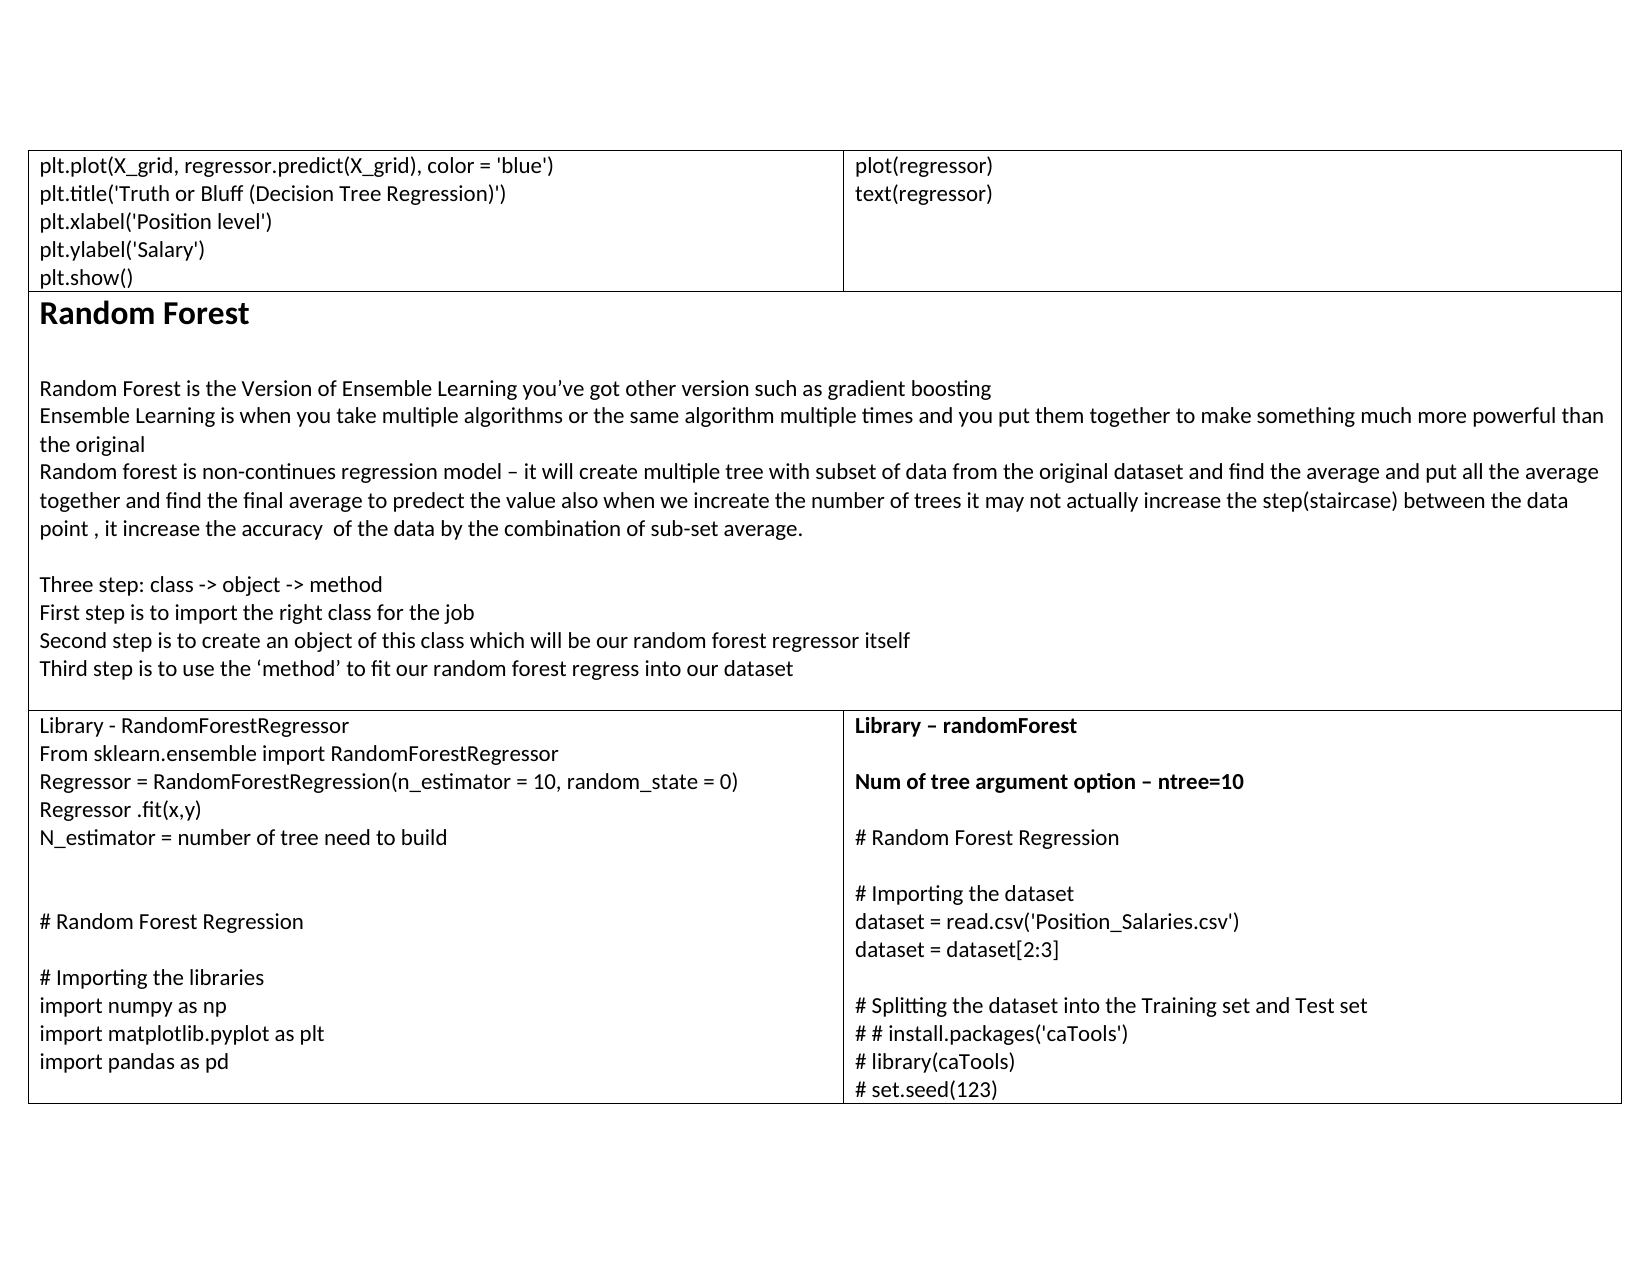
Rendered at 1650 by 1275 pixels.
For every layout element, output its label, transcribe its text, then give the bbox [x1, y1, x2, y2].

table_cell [844, 151, 1621, 291]
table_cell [29, 711, 843, 1103]
table_cell Random Forest Random Forest is the Version of Ensemble Learning you’ve got other version such as gradient boosting Ensemble Learning is when you take multiple algorithms or the same algorithm multiple times and you put them together to make something much more powerful than the original Random forest is non-continues regression model – it will create multiple tree with subset of data from the original dataset and find the average and put all the average together and find the final average to predect the value also when we increate the number of trees it may not actually increase the step(staircase) between the data point , it increase the accuracy of the data by the combination of sub-set average. Three step: class -> object -> method First step is to import the right class for the job Second step is to create an object of this class which will be our random forest regressor itself Third step is to use the ‘method’ to fit our random forest regress into our dataset [29, 292, 1621, 710]
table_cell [844, 711, 1621, 1103]
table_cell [29, 151, 843, 291]
